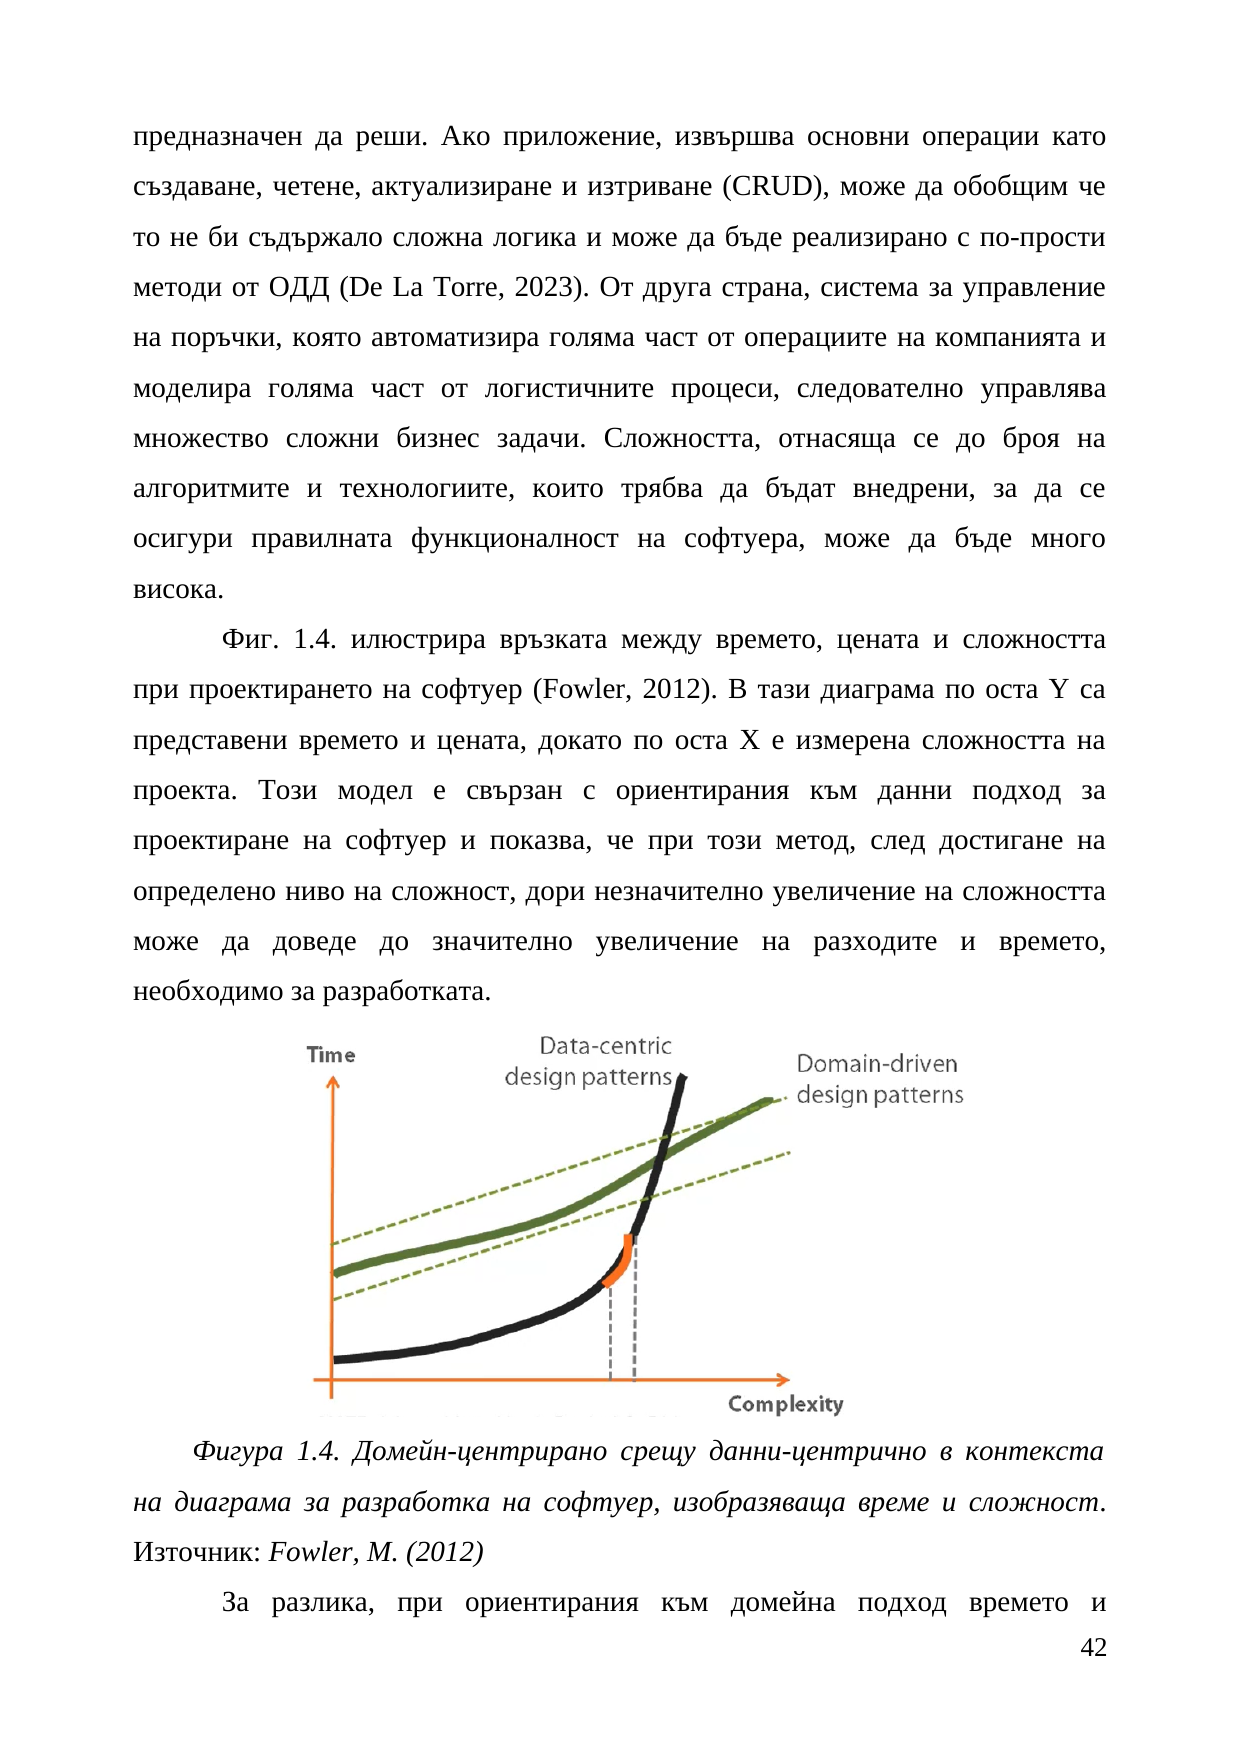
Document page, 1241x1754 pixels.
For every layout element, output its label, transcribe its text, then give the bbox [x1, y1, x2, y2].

text Фиг. 1.4. илюстрира връзката между времето, цената и сложността при проектирането на софтуер (Fowler, 2012). В тази диаграма по оста Y са представени времето и цената, докато по оста X е измерена сложността на проекта. Този модел е свързан с ориентирания към данни подход за проектиране на софтуер и показва, че при този метод, след достигане на определено ниво на сложност, дори незначително увеличение на сложността може да доведе до значително увеличение на разходите и времето, необходимо за разработката. [133, 621, 1107, 1007]
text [133, 118, 1107, 604]
text Фигура 1.4. Домейн-центрирано срещу данни-центрично в контекста на диаграма за разработка на софтуер, изобразяваща време и сложност. Източник: Fowler, M. (2012) [133, 1433, 1107, 1568]
picture [298, 1023, 1001, 1417]
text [133, 1584, 1107, 1618]
